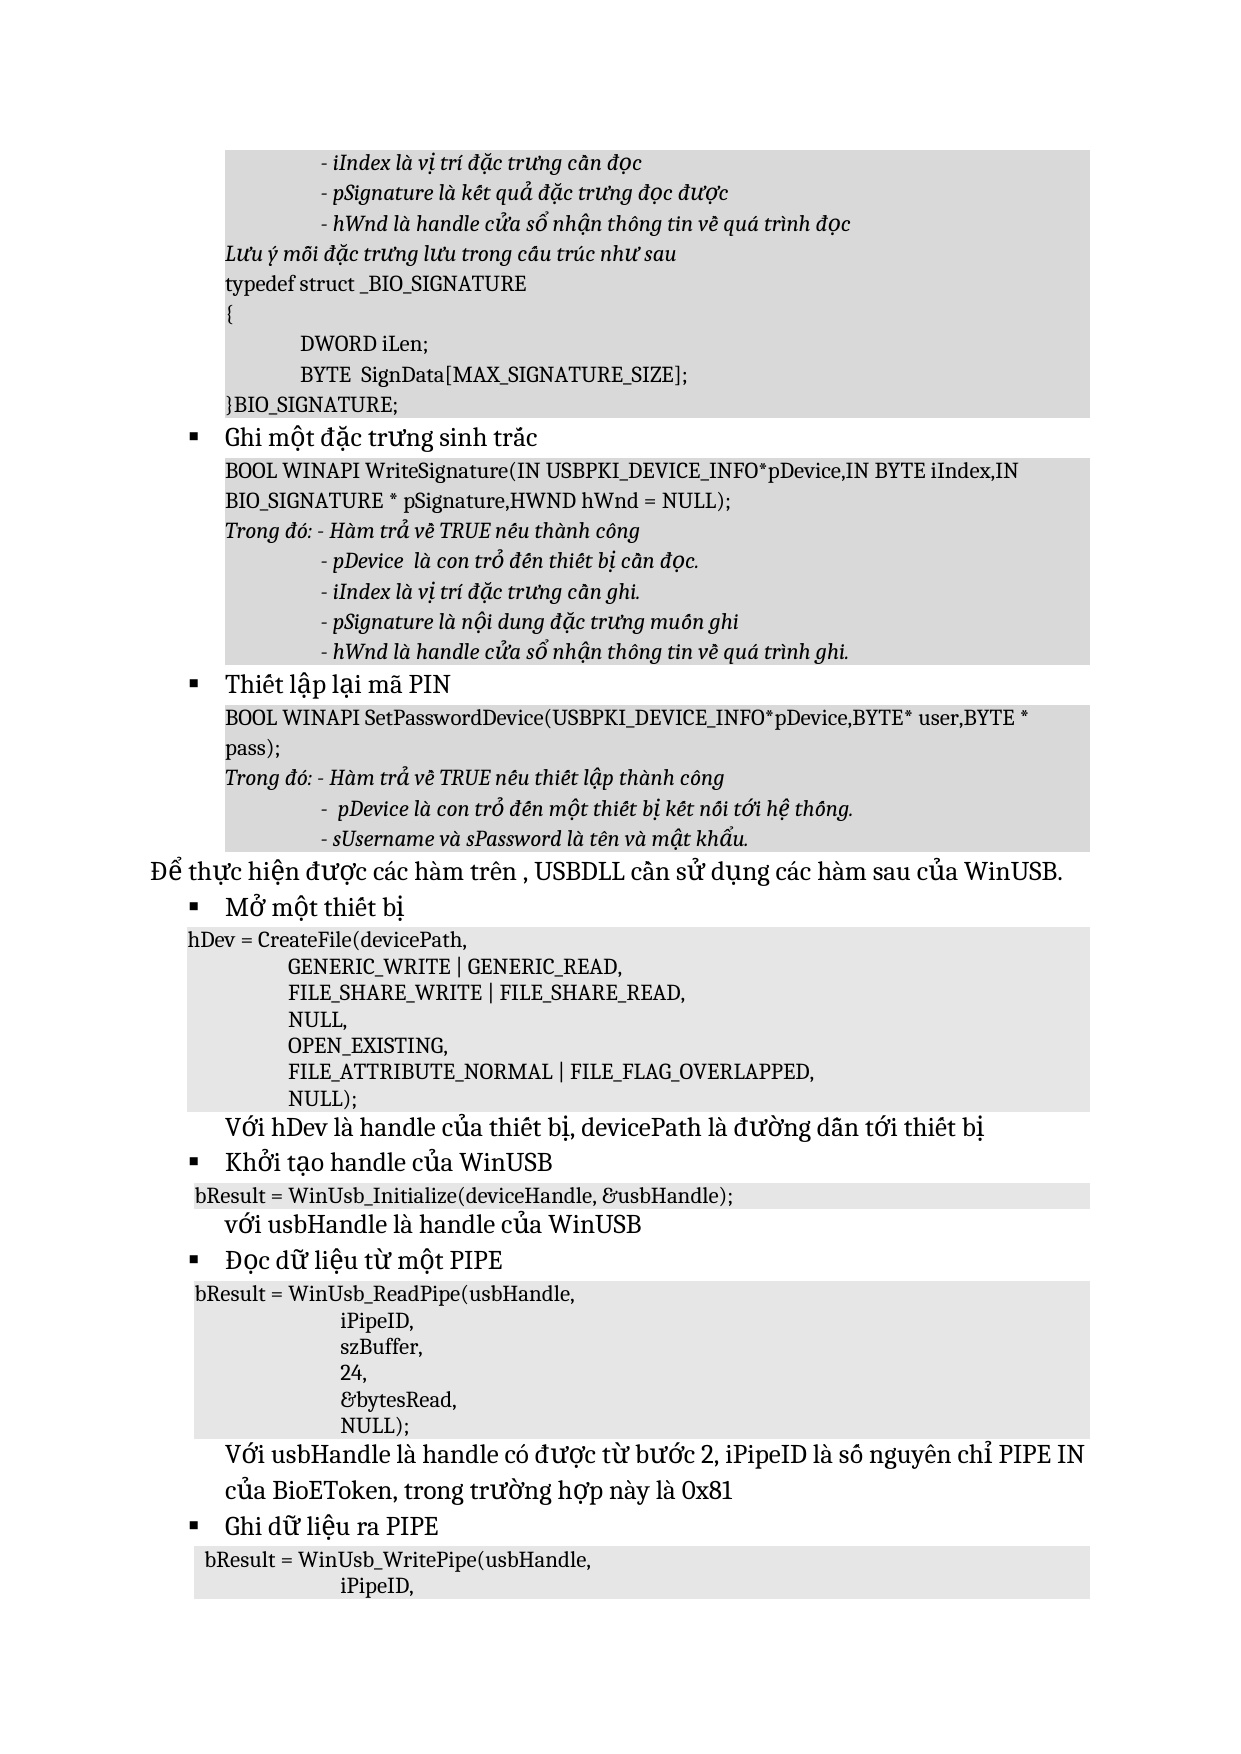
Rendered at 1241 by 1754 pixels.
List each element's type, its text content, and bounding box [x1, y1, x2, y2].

list Với usbHandle là handle có được từ bước 2, iPipeID là số nguyên chỉ PIPE IN của BioEToken, trong trường hợp này là 0x81 [225, 1439, 1090, 1506]
list Trong đó: - Hàm trả về TRUE nếu thiết lập thành công [225, 765, 1090, 792]
list DWORD iLen; [225, 331, 1090, 358]
list với usbHandle là handle của WinUSB [225, 1209, 1090, 1241]
list - sUsername và sPassword là tên và mật khẩu. [225, 826, 1090, 852]
list - iIndex là vị trí đặc trưng cần đọc [225, 150, 1090, 176]
list typedef struct _BIO_SIGNATURE [225, 271, 1090, 297]
list - hWnd là handle cửa sổ nhận thông tin về quá trình đọc [225, 210, 1090, 237]
list Trong đó: - Hàm trả về TRUE nếu thành công [225, 518, 1090, 544]
text FILE_ATTRIBUTE_NORMAL | FILE_FLAG_OVERLAPPED, [187, 1059, 1090, 1085]
text 24, [194, 1360, 1090, 1386]
list Khởi tạo handle của WinUSB [187, 1147, 1090, 1179]
text szBuffer, [194, 1334, 1090, 1360]
list Thiết lập lại mã PIN [187, 669, 1090, 700]
text OPEN_EXISTING, [187, 1033, 1090, 1059]
list Ghi một đặc trưng sinh trắc [187, 422, 1090, 453]
list Lưu ý mỗi đặc trưng lưu trong cấu trúc như sau [225, 241, 1090, 267]
list BOOL WINAPI SetPasswordDevice(USBPKI_DEVICE_INFO*pDevice,BYTE* user,BYTE * pass); [225, 705, 1090, 761]
list { [225, 301, 1090, 327]
list Ghi dữ liệu ra PIPE [187, 1511, 1090, 1542]
text Với hDev là handle của thiết bị, devicePath là đường dẫn tới thiết bị [150, 1112, 1090, 1143]
text NULL); [187, 1085, 1090, 1112]
list BYTE SignData[MAX_SIGNATURE_SIZE]; [225, 361, 1090, 388]
text bResult = WinUsb_WritePipe(usbHandle, [194, 1546, 1090, 1573]
list - pDevice là con trỏ đến một thiết bị kết nối tới hệ thống. [225, 795, 1090, 822]
list Mở một thiết bị [187, 892, 1090, 923]
list - pSignature là nội dung đặc trưng muốn ghi [225, 609, 1090, 635]
list }BIO_SIGNATURE; [225, 392, 1090, 418]
text Để thực hiện được các hàm trên , USBDLL cần sử dụng các hàm sau của WinUSB. [150, 856, 1090, 887]
list - pDevice là con trỏ đến thiết bị cần đọc. [225, 548, 1090, 574]
text GENERIC_WRITE | GENERIC_READ, [187, 954, 1090, 980]
list - pSignature là kết quả đặc trưng đọc được [225, 180, 1090, 207]
text iPipeID, [194, 1307, 1090, 1334]
list BOOL WINAPI WriteSignature(IN USBPKI_DEVICE_INFO*pDevice,IN BYTE iIndex,IN BIO_SIGNATURE * pSignature,HWND hWnd = NULL); [225, 458, 1090, 514]
text FILE_SHARE_WRITE | FILE_SHARE_READ, [187, 980, 1090, 1006]
text bResult = WinUsb_Initialize(deviceHandle, &usbHandle); [194, 1183, 1090, 1209]
text iPipeID, [194, 1573, 1090, 1599]
list Đọc dữ liệu từ một PIPE [187, 1245, 1090, 1276]
text hDev = CreateFile(devicePath, [187, 927, 1090, 954]
text NULL, [187, 1006, 1090, 1033]
text NULL); [194, 1413, 1090, 1439]
text &bytesRead, [194, 1386, 1090, 1413]
list - hWnd là handle cửa sổ nhận thông tin về quá trình ghi. [225, 639, 1090, 665]
text bResult = WinUsb_ReadPipe(usbHandle, [194, 1281, 1090, 1307]
list - iIndex là vị trí đặc trưng cần ghi. [225, 578, 1090, 605]
